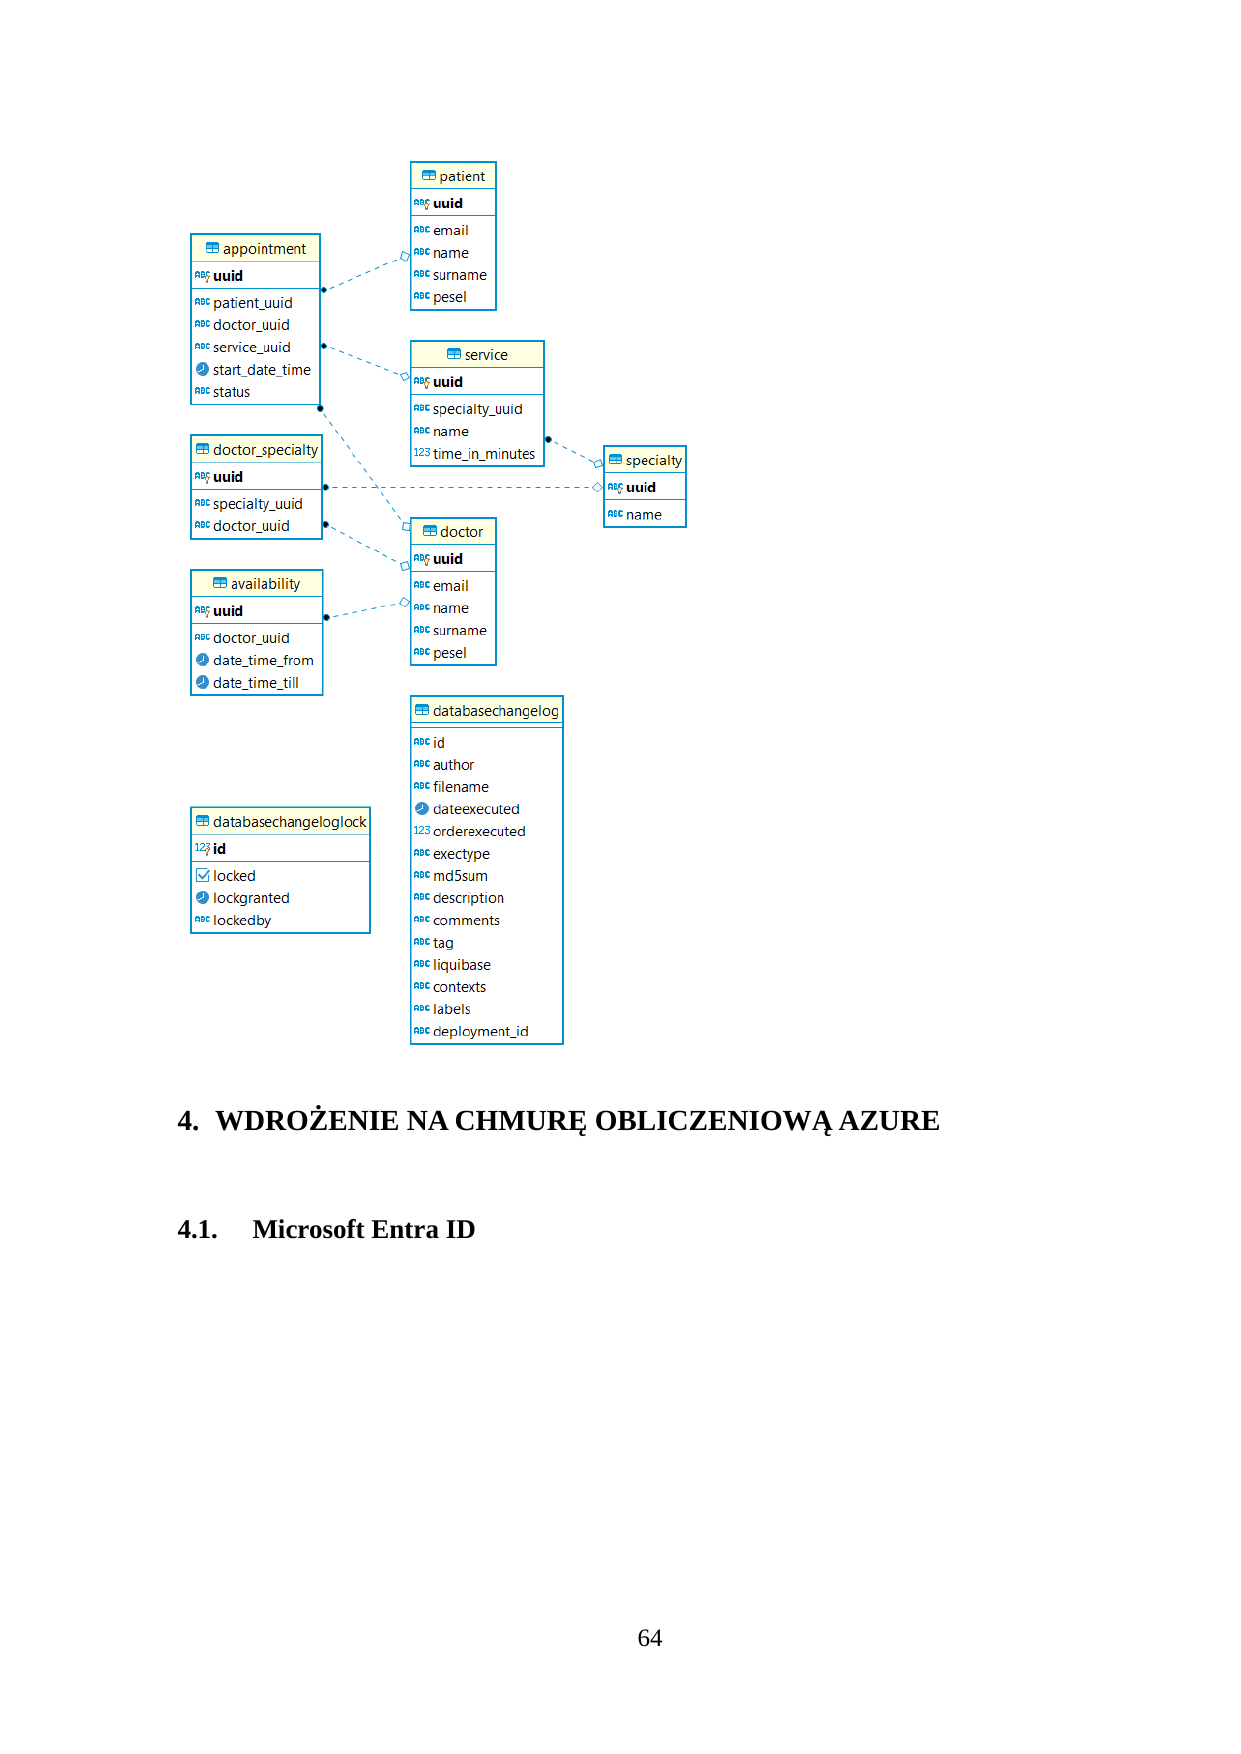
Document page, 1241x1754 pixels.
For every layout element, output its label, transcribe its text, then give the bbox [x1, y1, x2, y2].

subtitle WDROŻENIE NA CHMURĘ OBLICZENIOWĄ AZURE [177, 1103, 1122, 1137]
subtitle Microsoft Entra ID [177, 1213, 1122, 1244]
picture [177, 147, 704, 1064]
